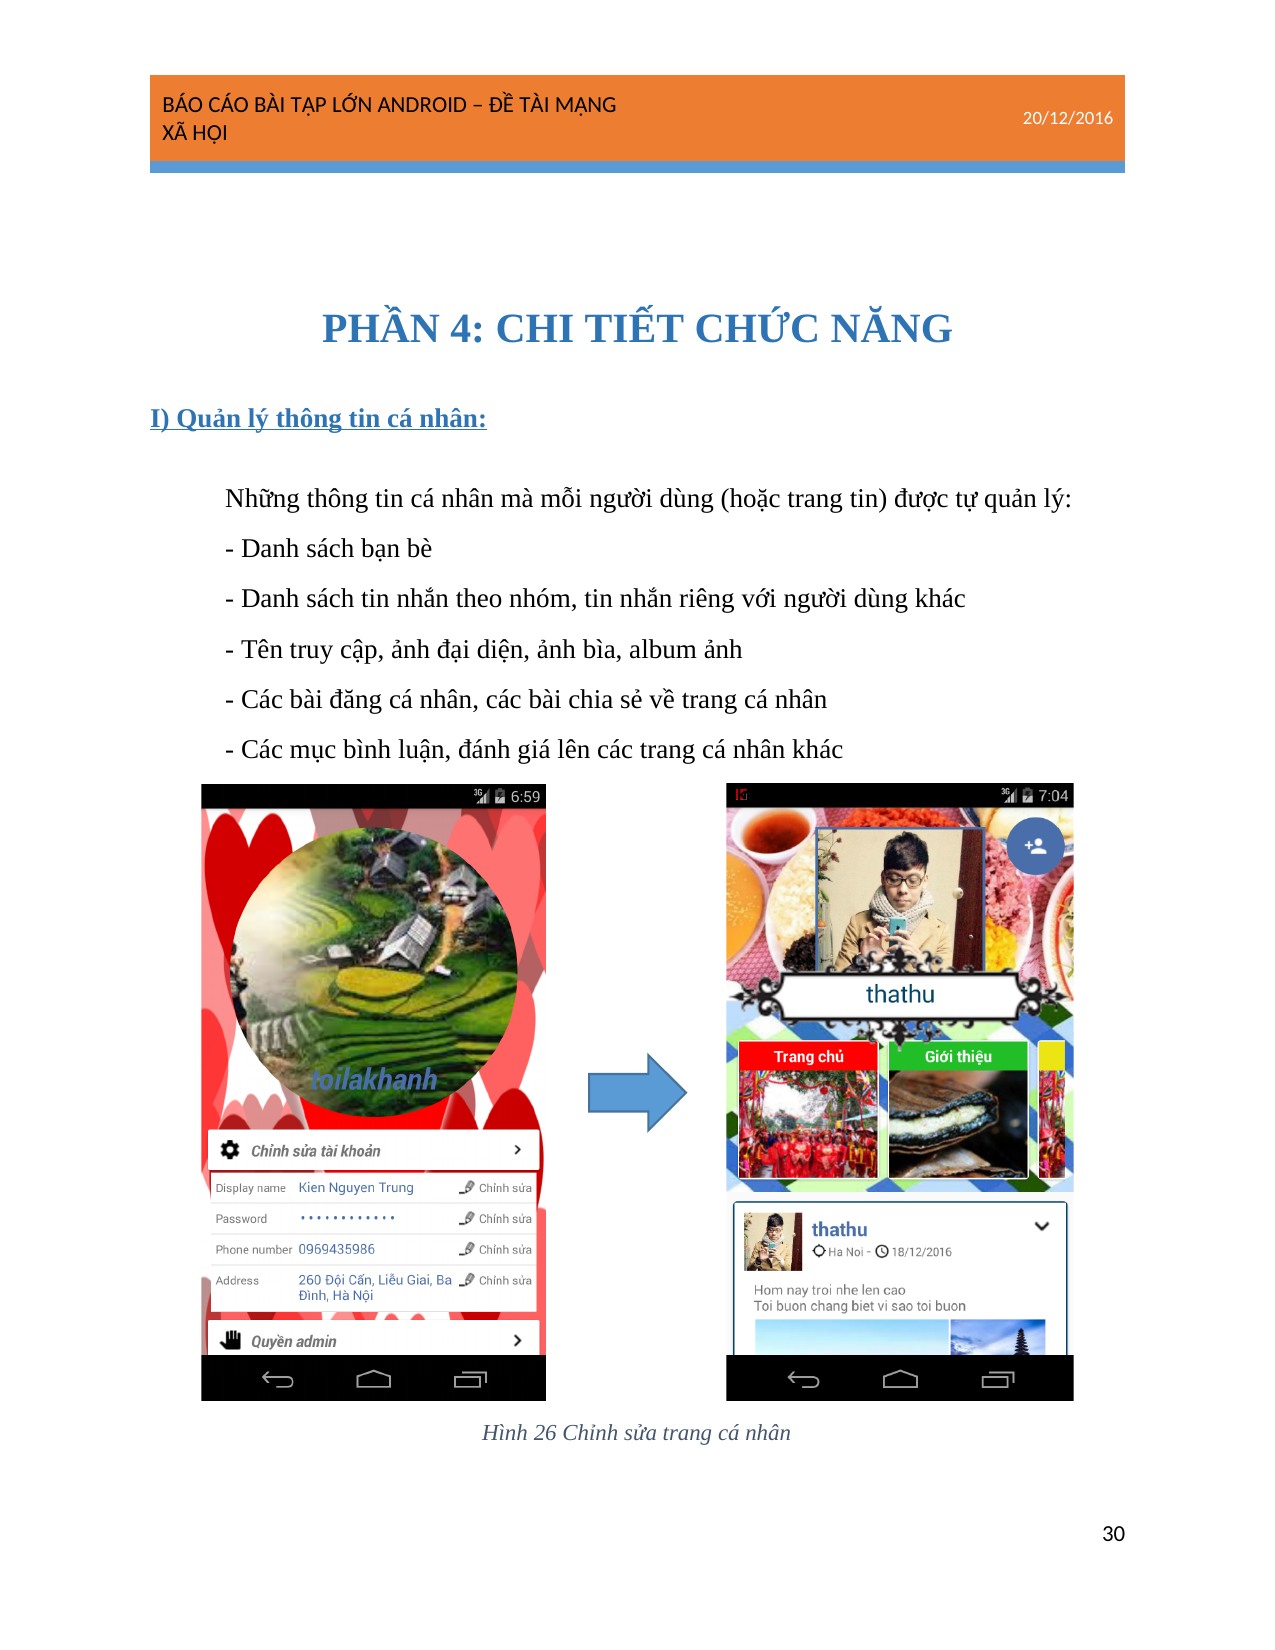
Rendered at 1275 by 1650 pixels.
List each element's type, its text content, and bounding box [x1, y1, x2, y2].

text - Danh sách tin nhắn theo nhóm, tin nhắn riêng với người dùng khác [225, 582, 1125, 614]
text Những thông tin cá nhân mà mỗi người dùng (hoặc trang tin) được tự quản lý: [150, 482, 1125, 513]
picture [201, 784, 546, 1401]
text - Các bài đăng cá nhân, các bài chia sẻ về trang cá nhân [225, 683, 1125, 714]
subtitle I) Quản lý thông tin cá nhân: [150, 402, 1125, 433]
subtitle PHẦN 4: CHI TIẾT CHỨC NĂNG [150, 303, 1125, 351]
text - Danh sách bạn bè [225, 532, 1125, 563]
text - Tên truy cập, ảnh đại diện, ảnh bìa, album ảnh [225, 633, 1125, 664]
picture [726, 783, 1074, 1401]
text - Các mục bình luận, đánh giá lên các trang cá nhân khác [225, 733, 1125, 764]
text Hình 26 Chỉnh sửa trang cá nhân [150, 1419, 1125, 1446]
